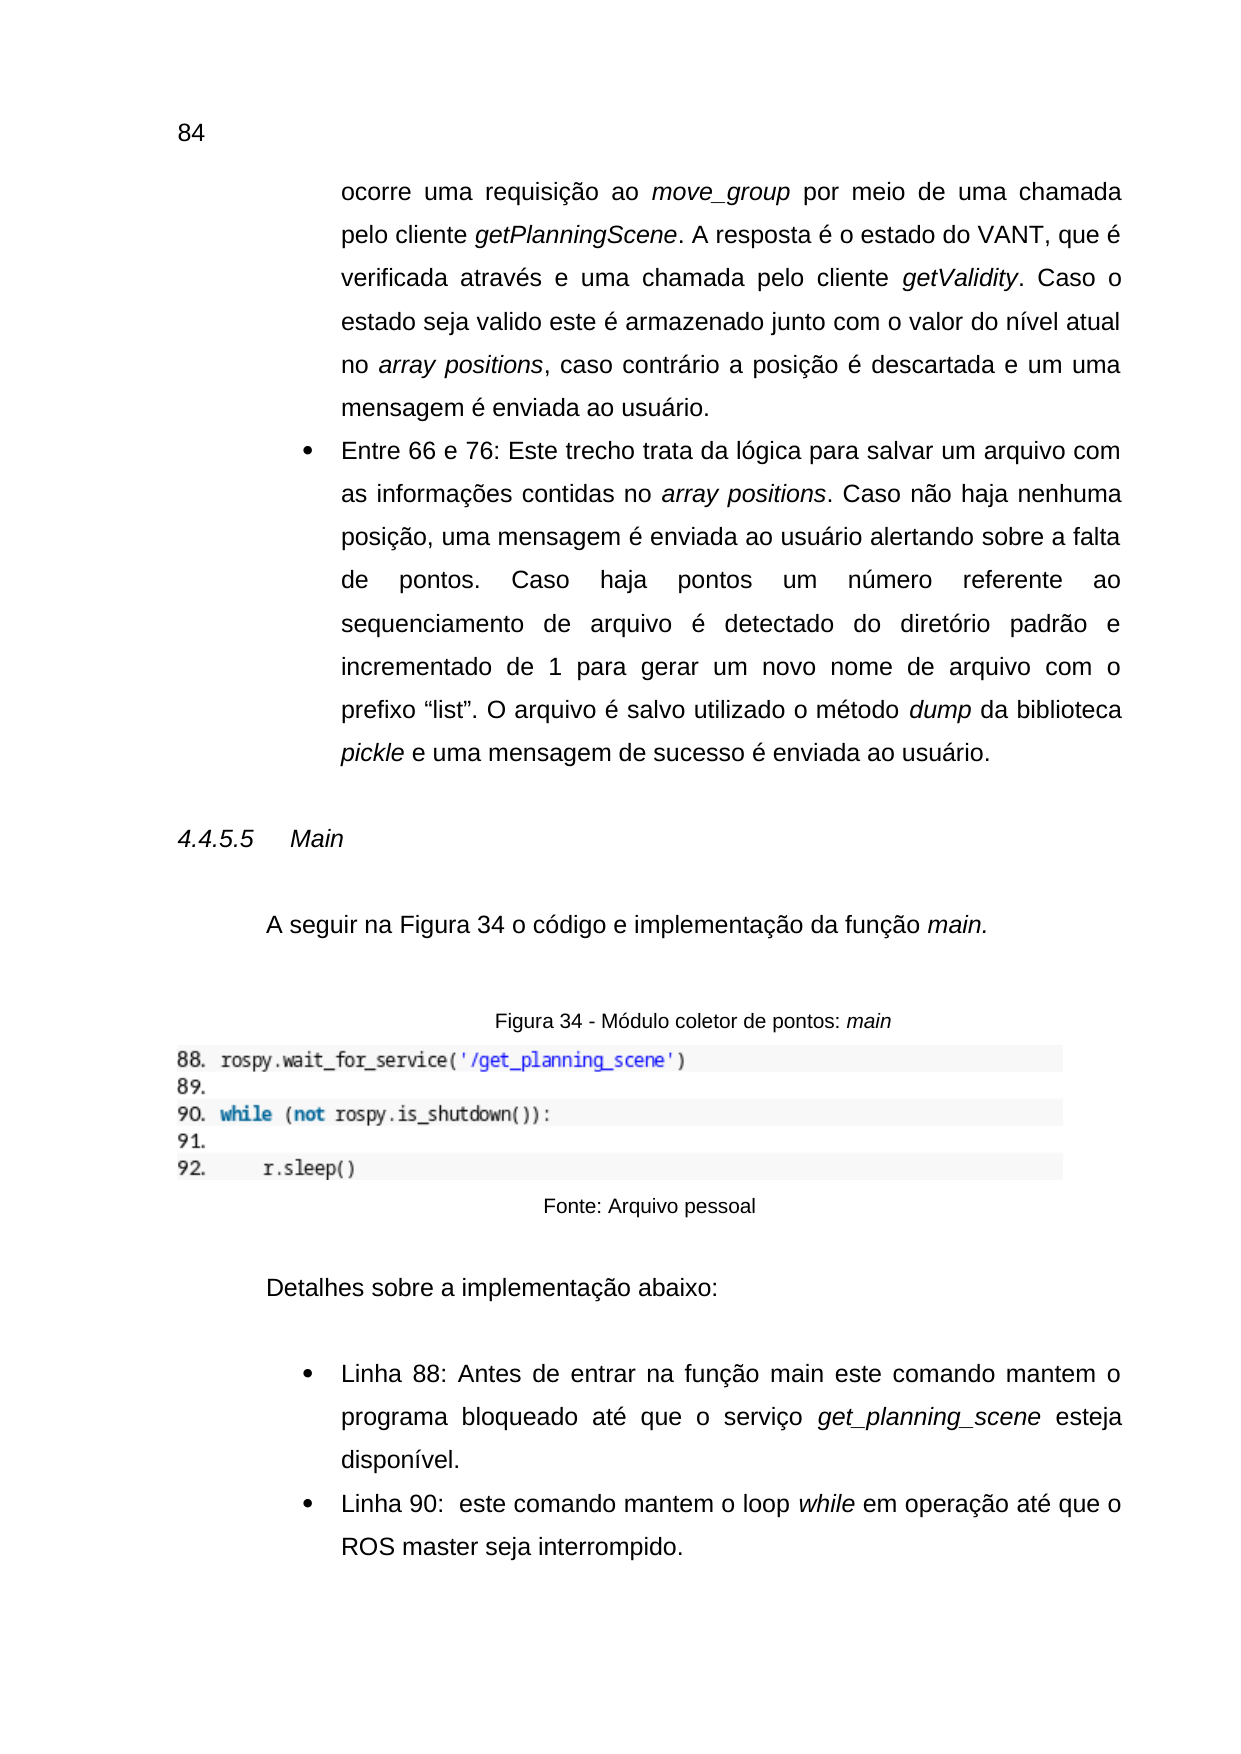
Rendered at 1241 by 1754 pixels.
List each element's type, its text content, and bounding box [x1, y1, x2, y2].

text Fonte: Arquivo pessoal [177, 1194, 1122, 1218]
text Figura 34 - Módulo coletor de pontos: main [177, 1009, 1122, 1033]
list Linha 88: Antes de entrar na função main este comando mantem o programa bloqueado até que o serviço get_planning_scene esteja disponível. [303, 1359, 1122, 1474]
subtitle Main [177, 824, 1122, 853]
list Entre 66 e 76: Este trecho trata da lógica para salvar um arquivo com as informações contidas no array positions. Caso não haja nenhuma posição, uma mensagem é enviada ao usuário alertando sobre a falta de pontos. Caso haja pontos um número referente ao sequenciamento de arquivo é detectado do diretório padrão e incrementado de 1 para gerar um novo nome de arquivo com o prefixo “list”. O arquivo é salvo utilizado o método dump da biblioteca pickle e uma mensagem de sucesso é enviada ao usuário. [303, 436, 1122, 767]
text A seguir na Figura 34 o código e implementação da função main. [177, 910, 1122, 939]
text Detalhes sobre a implementação abaixo: [177, 1273, 1122, 1302]
list Linha 90: este comando mantem o loop while em operação até que o ROS master seja interrompido. [303, 1488, 1122, 1561]
